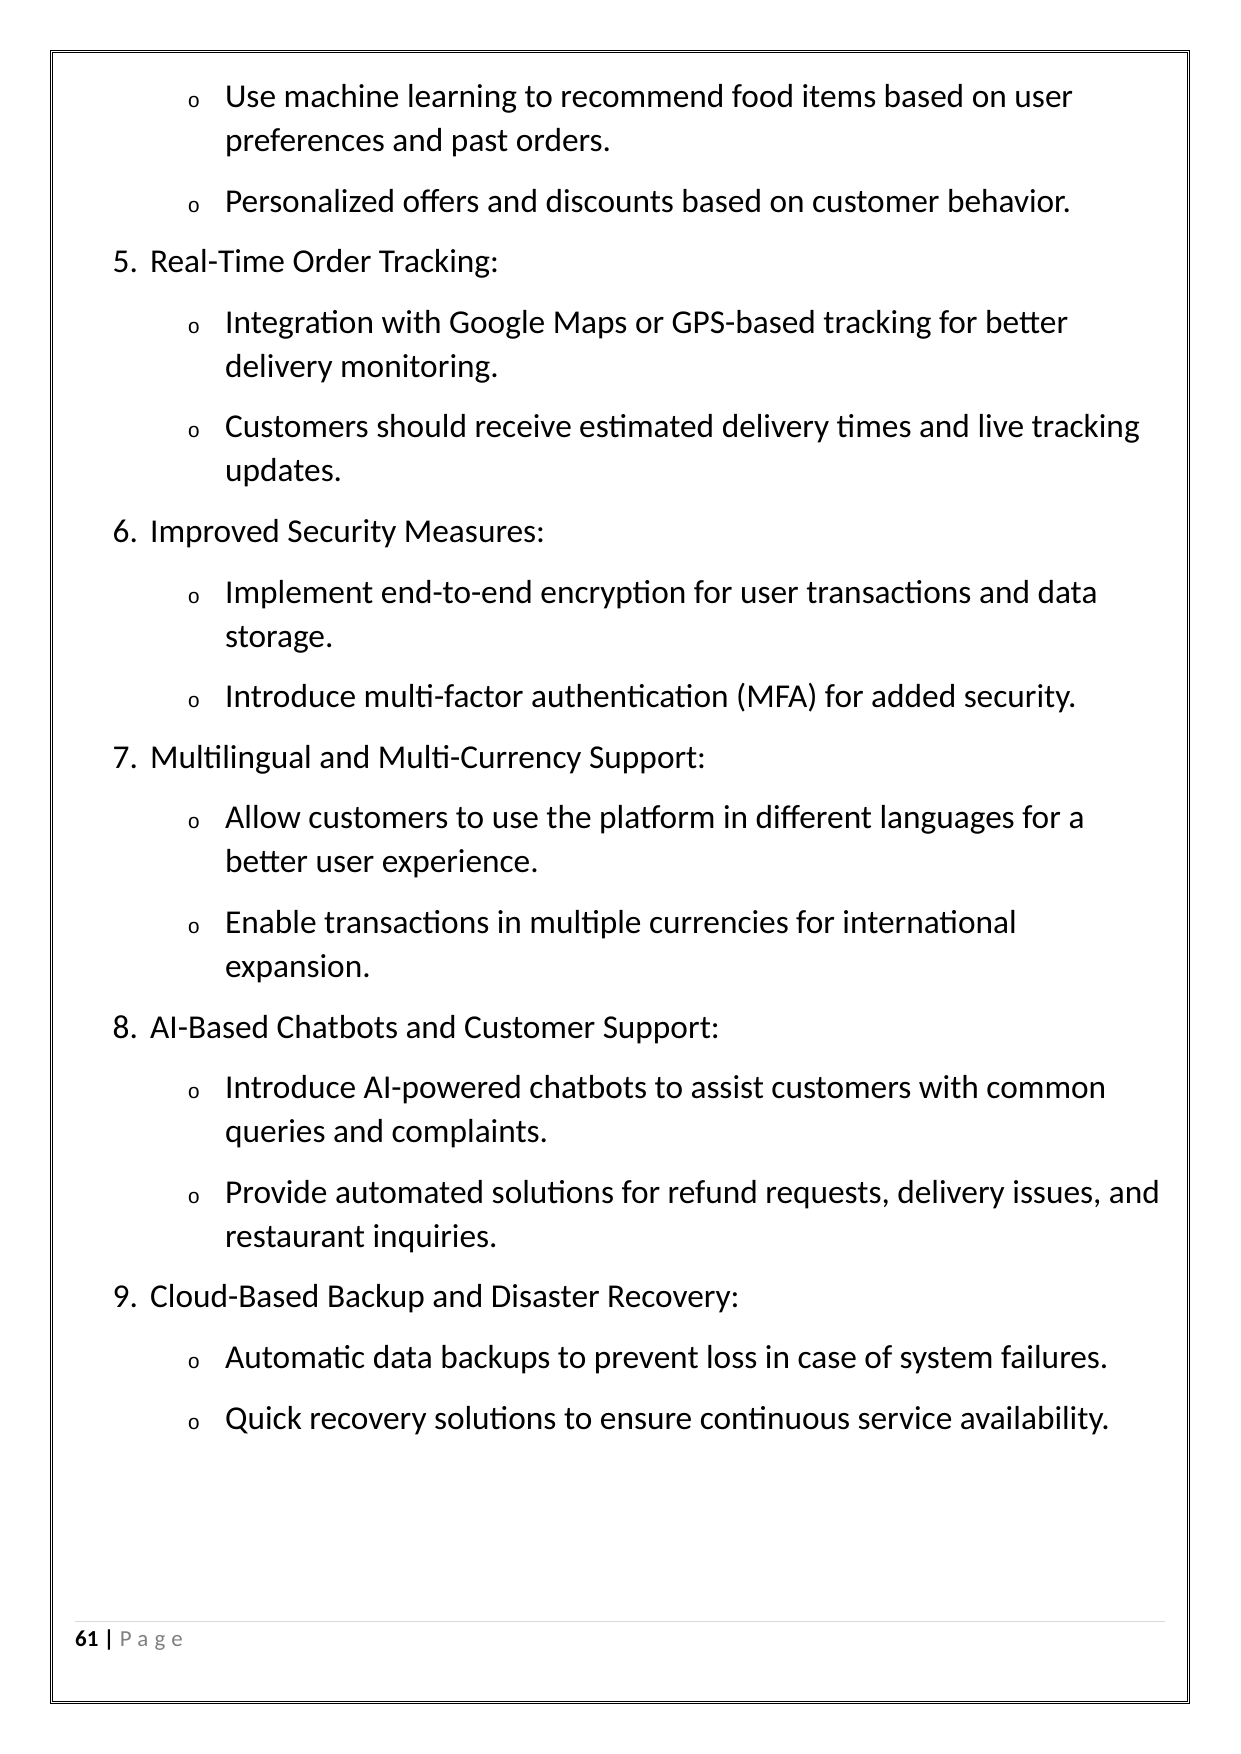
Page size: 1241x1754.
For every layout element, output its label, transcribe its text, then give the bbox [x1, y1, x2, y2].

list Enable transactions in multiple currencies for international expansion. [187, 901, 1165, 986]
list Personalized offers and discounts based on customer behavior. [187, 179, 1165, 220]
list Provide automated solutions for refund requests, delivery issues, and restaurant inquiries. [187, 1171, 1165, 1256]
list Real-Time Order Tracking: [112, 240, 1165, 281]
list Customers should receive estimated delivery times and live tracking updates. [187, 405, 1165, 490]
list AI-Based Chatbots and Customer Support: [112, 1006, 1165, 1046]
list Automatic data backups to prevent loss in case of system failures. [187, 1336, 1165, 1377]
list Improved Security Measures: [112, 510, 1165, 551]
list Introduce multi-factor authentication (MFA) for added security. [187, 675, 1165, 716]
list Introduce AI-powered chatbots to assist customers with common queries and complaints. [187, 1066, 1165, 1151]
list Integration with Google Maps or GPS-based tracking for better delivery monitoring. [187, 301, 1165, 386]
list Allow customers to use the platform in different languages for a better user experience. [187, 796, 1165, 881]
list Quick recovery solutions to ensure continuous service availability. [187, 1397, 1165, 1437]
list Multilingual and Multi-Currency Support: [112, 736, 1165, 777]
list Cloud-Based Backup and Disaster Recovery: [112, 1275, 1165, 1316]
list Implement end-to-end encryption for user transactions and data storage. [187, 571, 1165, 655]
list Use machine learning to recommend food items based on user preferences and past orders. [187, 75, 1165, 160]
